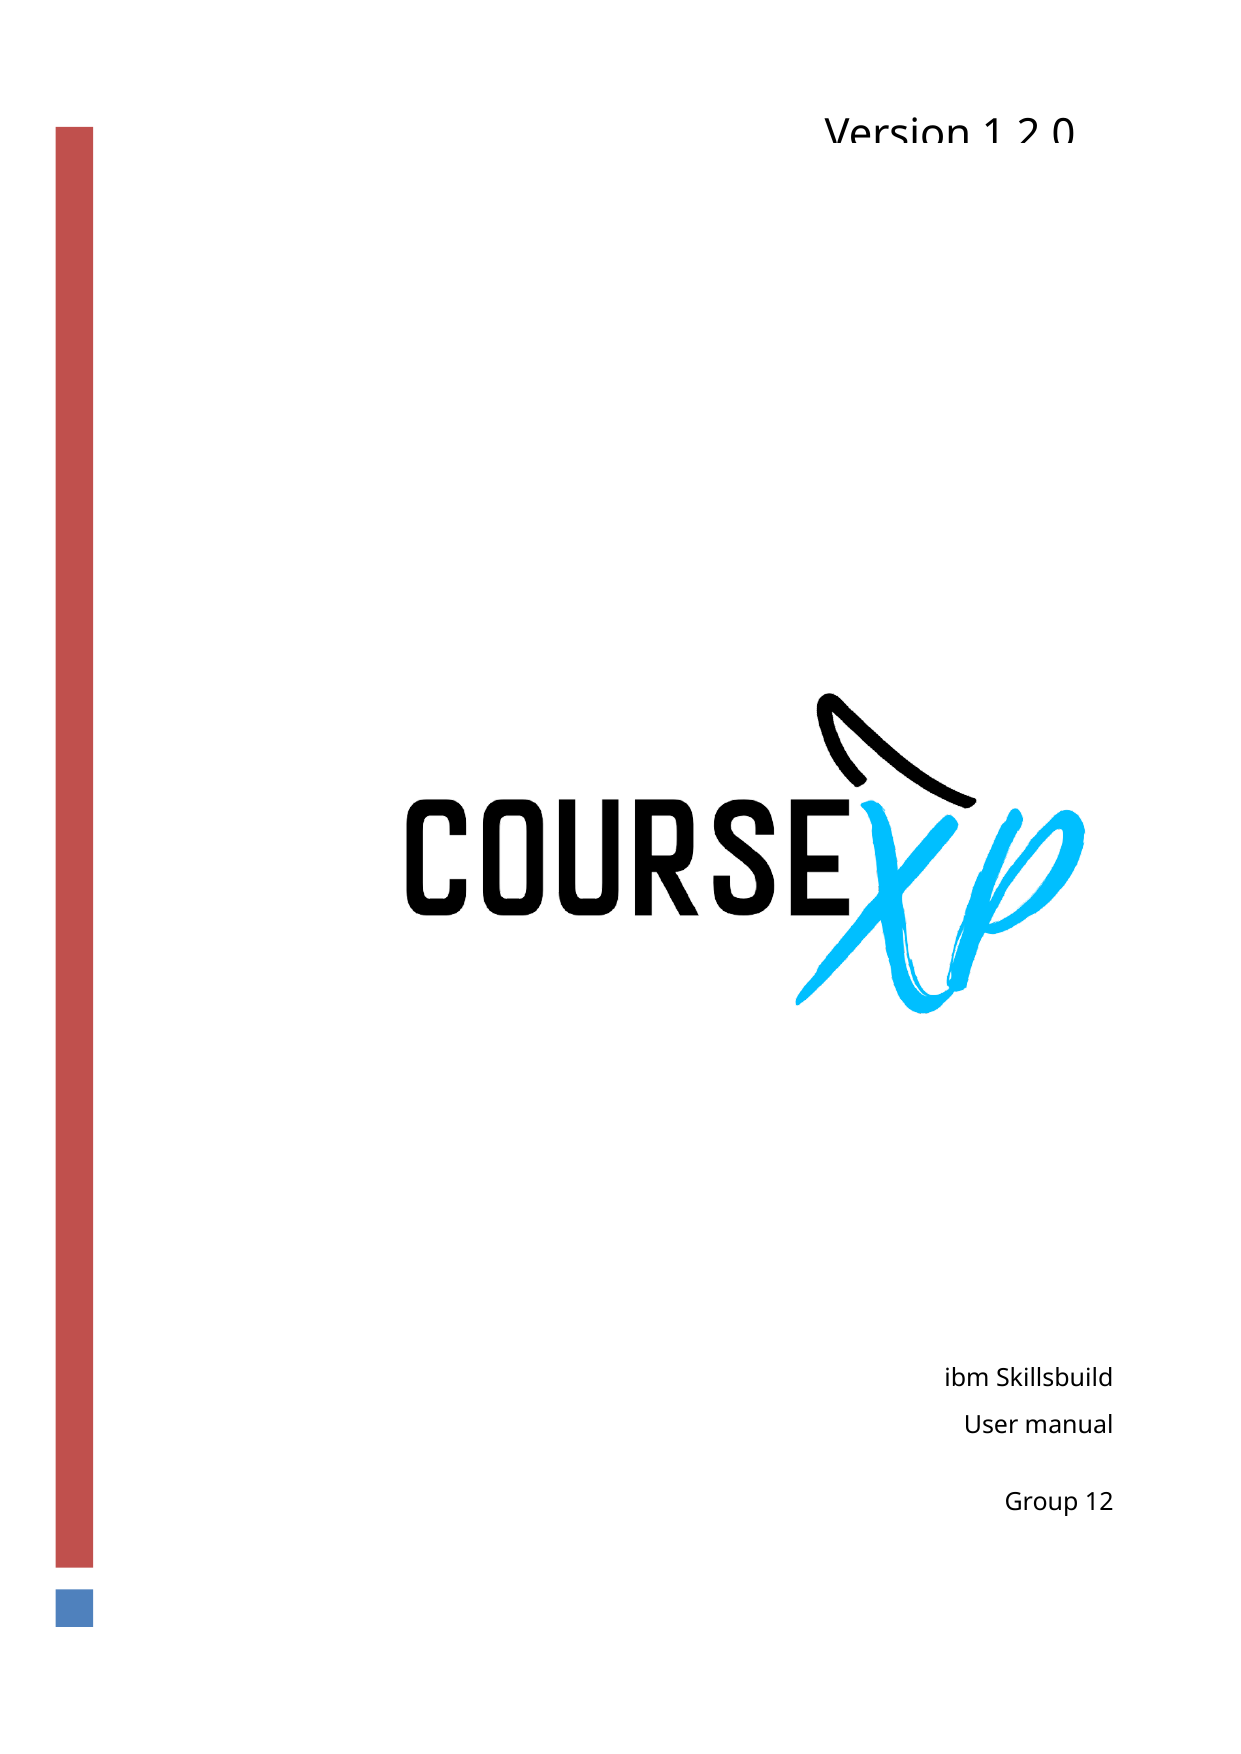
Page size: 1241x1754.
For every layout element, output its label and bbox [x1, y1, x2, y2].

picture [390, 691, 1092, 1020]
